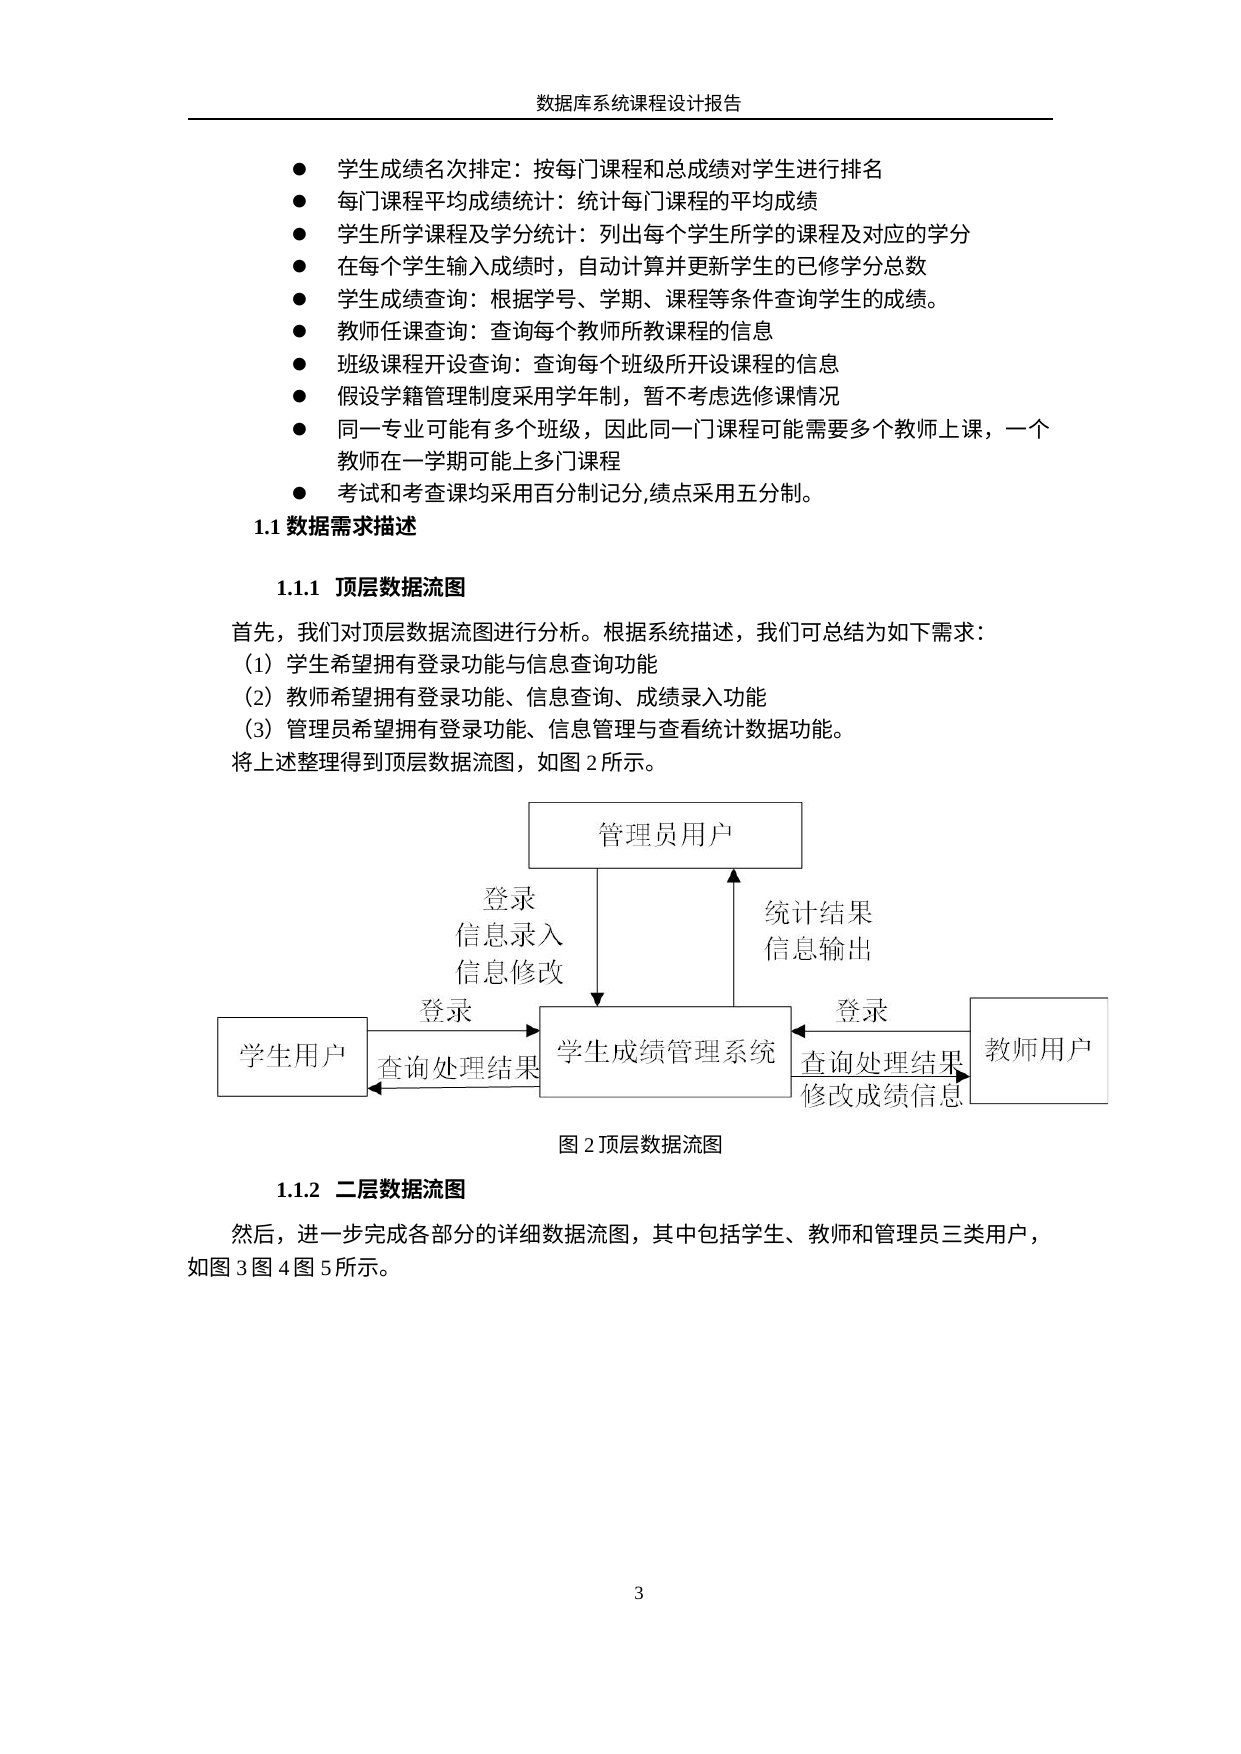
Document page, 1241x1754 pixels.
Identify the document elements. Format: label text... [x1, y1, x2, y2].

text 图 2顶层数据流图 [187, 1127, 1053, 1159]
picture [217, 802, 1109, 1123]
list 学生所学课程及学分统计：列出每个学生所学的课程及对应的学分 [291, 216, 1053, 249]
text （2）教师希望拥有登录功能、信息查询、成绩录入功能 [187, 679, 1053, 712]
subtitle 二层数据流图 [276, 1172, 1053, 1204]
list 考试和考查课均采用百分制记分,绩点采用五分制。 [291, 476, 1053, 509]
list 同一专业可能有多个班级，因此同一门课程可能需要多个教师上课，一个教师在一学期可能上多门课程 [291, 411, 1053, 476]
subtitle 1.1 数据需求描述 [209, 509, 1053, 541]
text （3）管理员希望拥有登录功能、信息管理与查看统计数据功能。 [187, 712, 1053, 744]
list 学生成绩查询：根据学号、学期、课程等条件查询学生的成绩。 [291, 281, 1053, 314]
text 将上述整理得到顶层数据流图，如图 2所示。 [187, 744, 1053, 777]
list 每门课程平均成绩统计：统计每门课程的平均成绩 [291, 184, 1053, 216]
list 假设学籍管理制度采用学年制，暂不考虑选修课情况 [291, 379, 1053, 411]
text 首先，我们对顶层数据流图进行分析。根据系统描述，我们可总结为如下需求： [187, 614, 1053, 647]
list 在每个学生输入成绩时，自动计算并更新学生的已修学分总数 [291, 249, 1053, 281]
text 然后，进一步完成各部分的详细数据流图，其中包括学生、教师和管理员三类用户，如图 3图 4图 5所示。 [187, 1217, 1053, 1282]
subtitle 顶层数据流图 [276, 569, 1053, 602]
list 教师任课查询：查询每个教师所教课程的信息 [291, 314, 1053, 346]
text （1）学生希望拥有登录功能与信息查询功能 [187, 647, 1053, 679]
list 班级课程开设查询：查询每个班级所开设课程的信息 [291, 346, 1053, 379]
list 学生成绩名次排定：按每门课程和总成绩对学生进行排名 [291, 151, 1053, 184]
